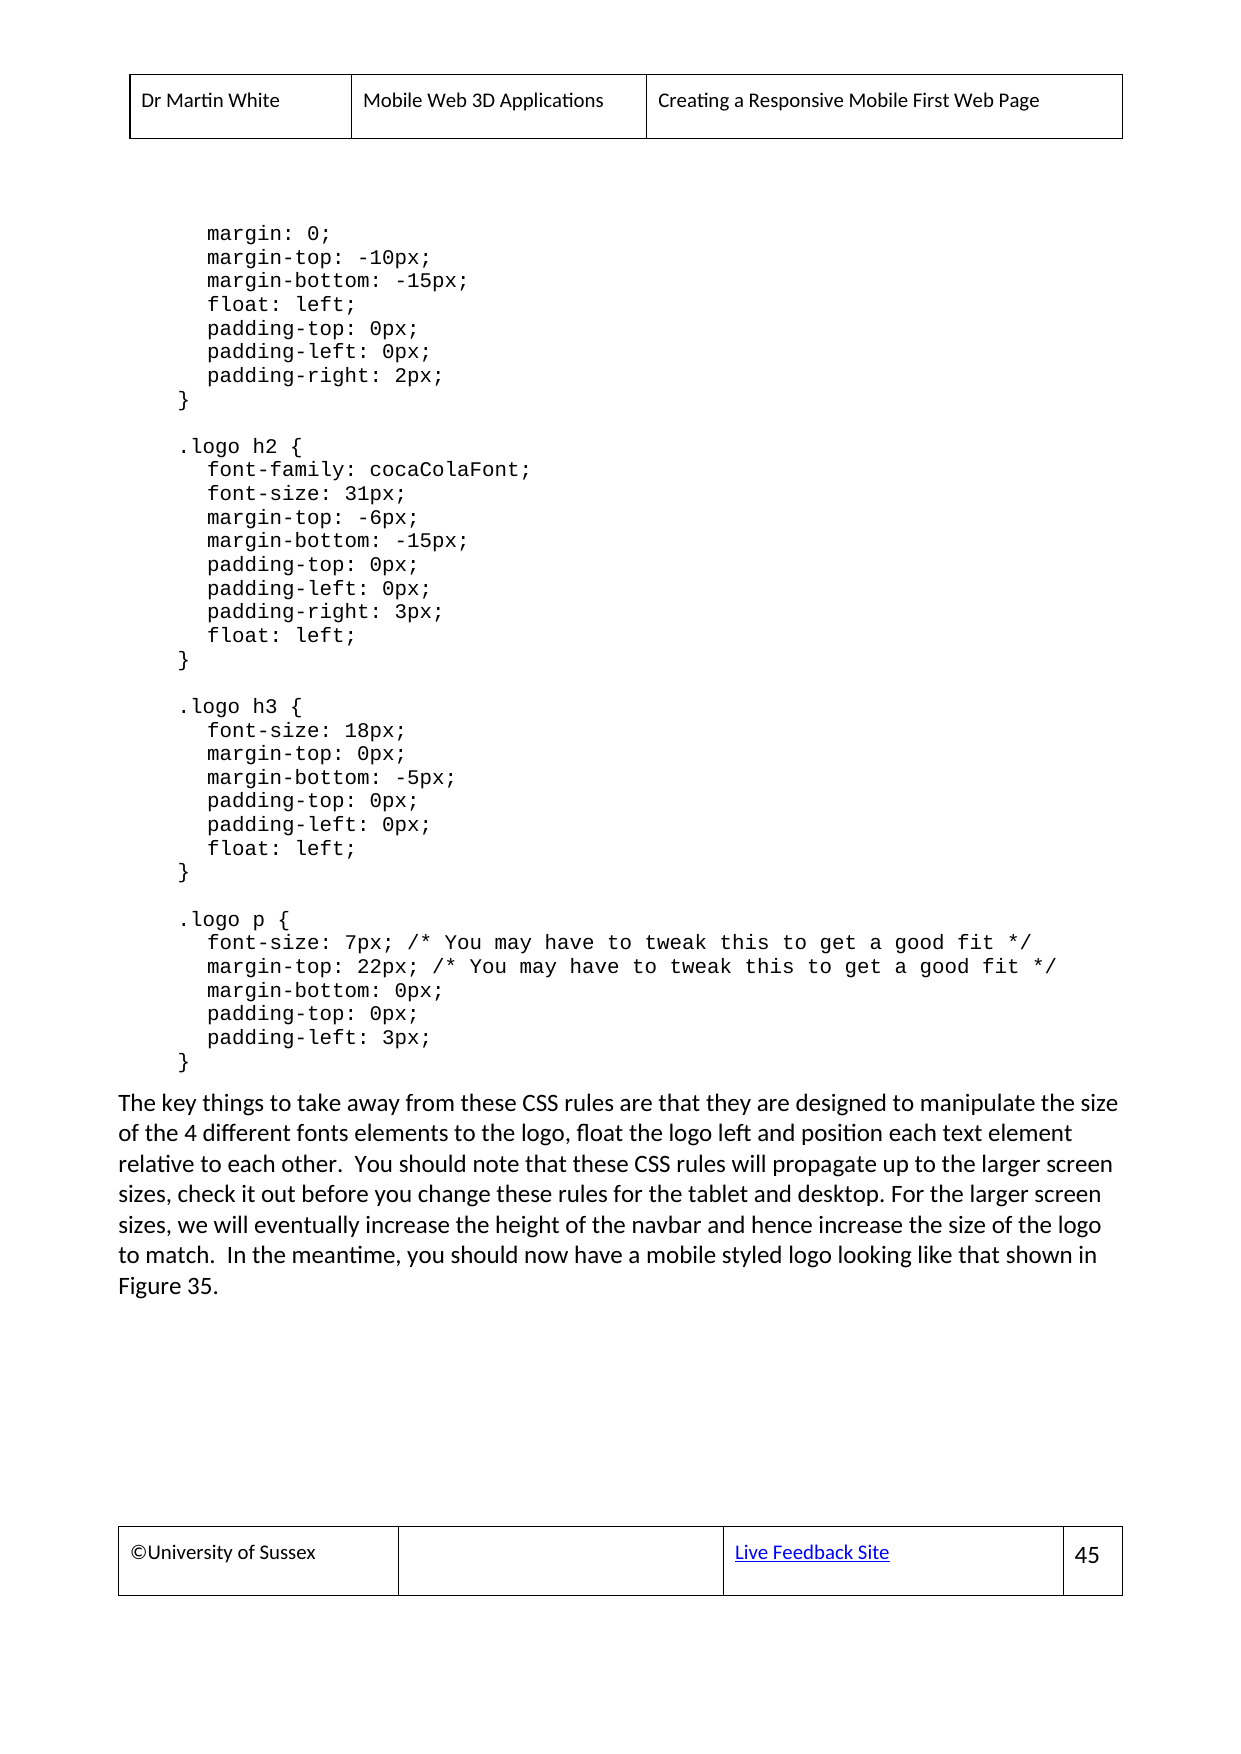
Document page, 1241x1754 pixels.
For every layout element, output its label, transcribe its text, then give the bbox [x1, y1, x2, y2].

text padding-left: 3px; [207, 1027, 1122, 1051]
text margin-top: -6px; [207, 507, 1122, 530]
text font-size: 18px; [207, 719, 1122, 743]
text } [177, 649, 1122, 672]
text padding-right: 2px; [207, 365, 1122, 388]
text margin-top: -10px; [207, 247, 1122, 270]
text The key things to take away from these CSS rules are that they are designed to manipulate the size of the 4 different fonts elements to the logo, float the logo left and position each text element relative to each other. You should note that these CSS rules will propagate up to the larger screen sizes, check it out before you change these rules for the tablet and desktop. For the larger screen sizes, we will eventually increase the height of the navbar and hence increase the size of the logo to match. In the meantime, you should now have a mobile styled logo looking like that shown in Figure 35. [118, 1087, 1122, 1300]
text .logo p { [177, 909, 1122, 932]
text font-size: 7px; /* You may have to tweak this to get a good fit */ [207, 932, 1122, 956]
text padding-top: 0px; [207, 318, 1122, 341]
text float: left; [207, 838, 1122, 861]
text margin-top: 0px; [207, 743, 1122, 767]
text .logo h3 { [177, 696, 1122, 719]
text padding-top: 0px; [207, 554, 1122, 578]
text padding-top: 0px; [207, 1003, 1122, 1027]
text float: left; [207, 294, 1122, 318]
text margin-bottom: -5px; [207, 767, 1122, 791]
text .logo h2 { [177, 436, 1122, 459]
text float: left; [207, 625, 1122, 649]
text padding-left: 0px; [207, 341, 1122, 365]
text } [177, 861, 1122, 885]
text padding-left: 0px; [207, 814, 1122, 838]
text margin-top: 22px; /* You may have to tweak this to get a good fit */ [207, 956, 1122, 980]
text padding-top: 0px; [207, 791, 1122, 814]
text font-size: 31px; [207, 483, 1122, 507]
text margin: 0; [207, 223, 1122, 247]
text margin-bottom: -15px; [207, 270, 1122, 294]
text } [177, 1051, 1122, 1074]
text font-family: cocaColaFont; [207, 459, 1122, 483]
text margin-bottom: 0px; [207, 980, 1122, 1003]
text } [177, 388, 1122, 412]
text margin-bottom: -15px; [207, 530, 1122, 554]
text padding-right: 3px; [207, 601, 1122, 625]
text padding-left: 0px; [207, 578, 1122, 601]
